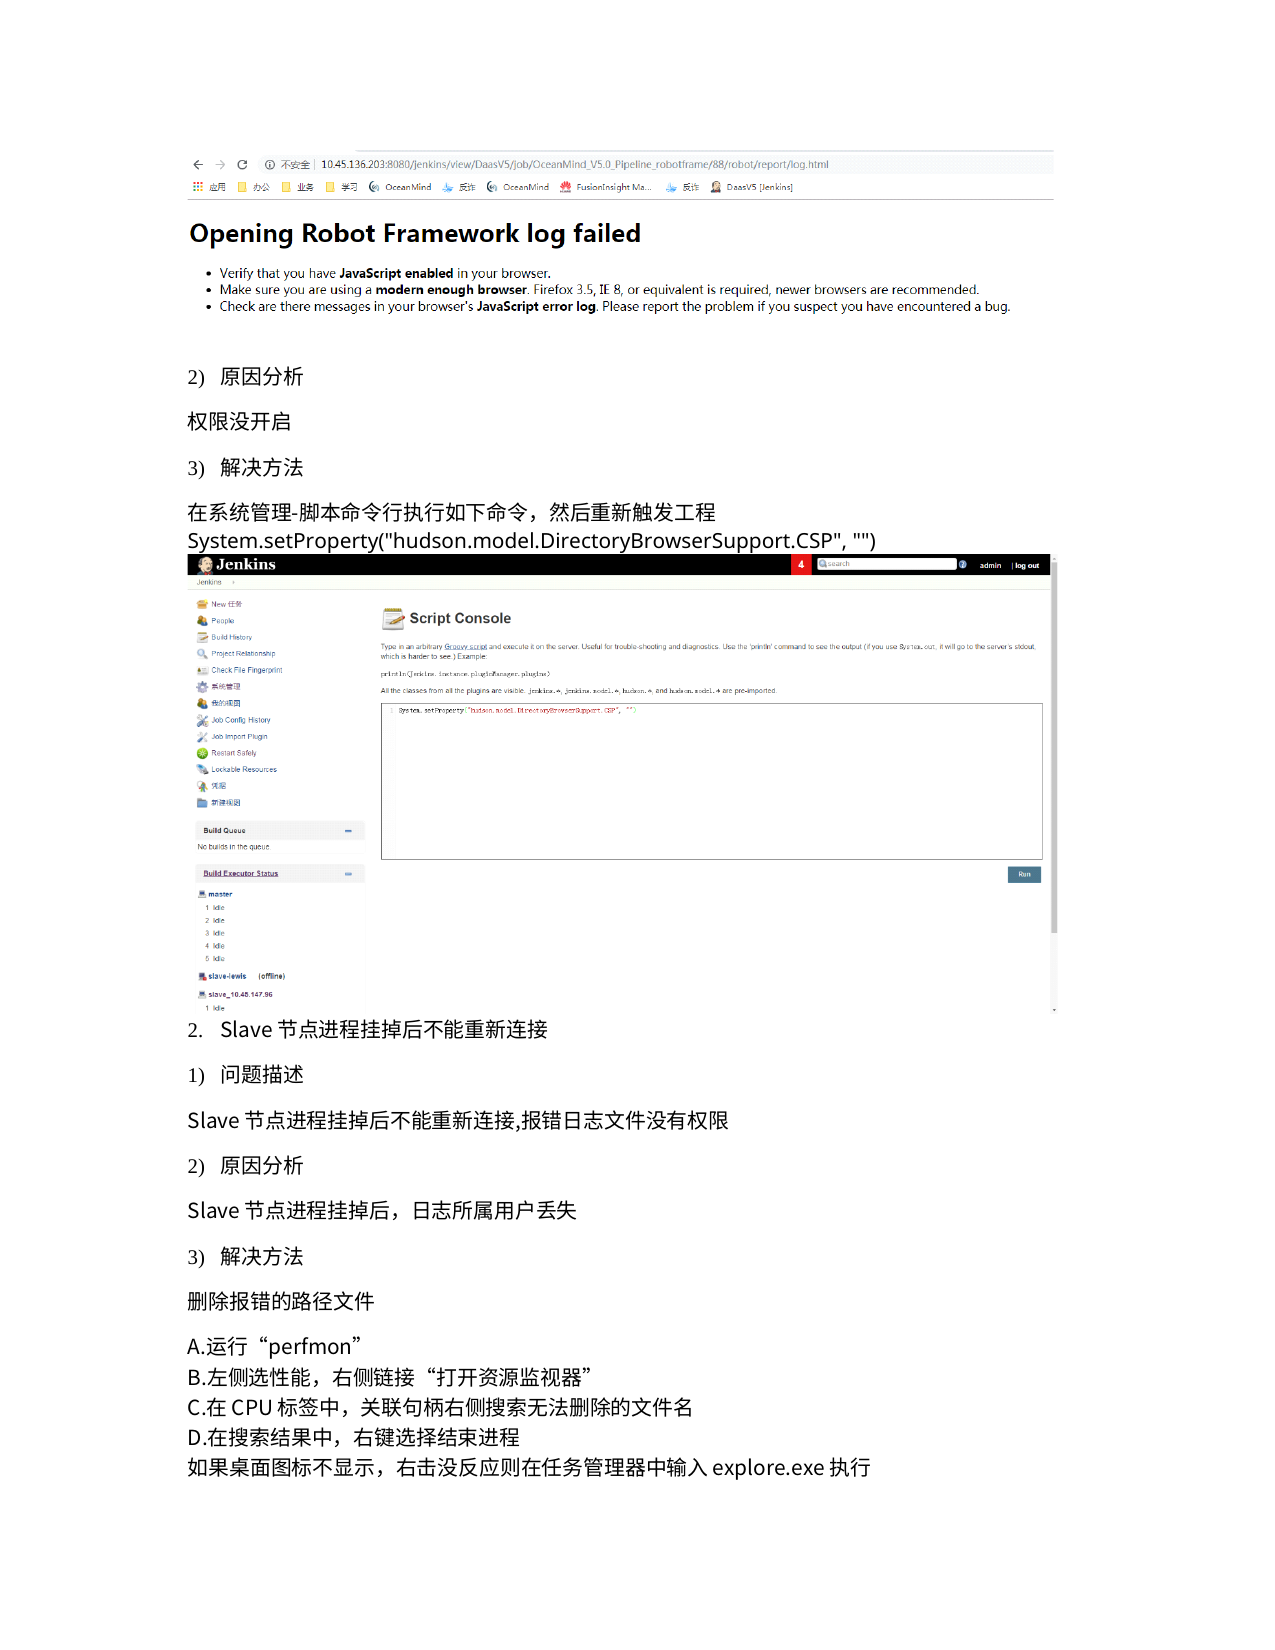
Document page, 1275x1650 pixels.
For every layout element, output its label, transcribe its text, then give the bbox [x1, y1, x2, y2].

text 权限没开启 [187, 406, 1087, 436]
text B.左侧选性能，右侧链接“打开资源监视器” [187, 1361, 1087, 1391]
text 如果桌面图标不显示，右击没反应则在任务管理器中输入explore.exe执行 [187, 1451, 1087, 1482]
text D.在搜索结果中，右键选择结束进程 [187, 1421, 1087, 1451]
text Slave节点进程挂掉后，日志所属用户丢失 [187, 1194, 1087, 1225]
text C.在CPU标签中，关联句柄右侧搜索无法删除的文件名 [187, 1391, 1087, 1421]
picture [187, 554, 1058, 1014]
list 原因分析 [187, 1149, 1087, 1179]
list Slave节点进程挂掉后不能重新连接 [187, 1013, 1087, 1043]
list 原因分析 [187, 360, 1087, 390]
text A.运行“perfmon” [187, 1331, 1087, 1361]
list 解决方法 [187, 1240, 1087, 1270]
list 解决方法 [187, 451, 1087, 481]
text Slave节点进程挂掉后不能重新连接,报错日志文件没有权限 [187, 1104, 1087, 1134]
text System.setProperty("hudson.model.DirectoryBrowserSupport.CSP", "") [187, 526, 1087, 555]
text 删除报错的路径文件 [187, 1285, 1087, 1315]
list 问题描述 [187, 1059, 1087, 1089]
picture [187, 150, 1054, 346]
text 在系统管理-脚本命令行执行如下命令，然后重新触发工程 [187, 496, 1087, 526]
